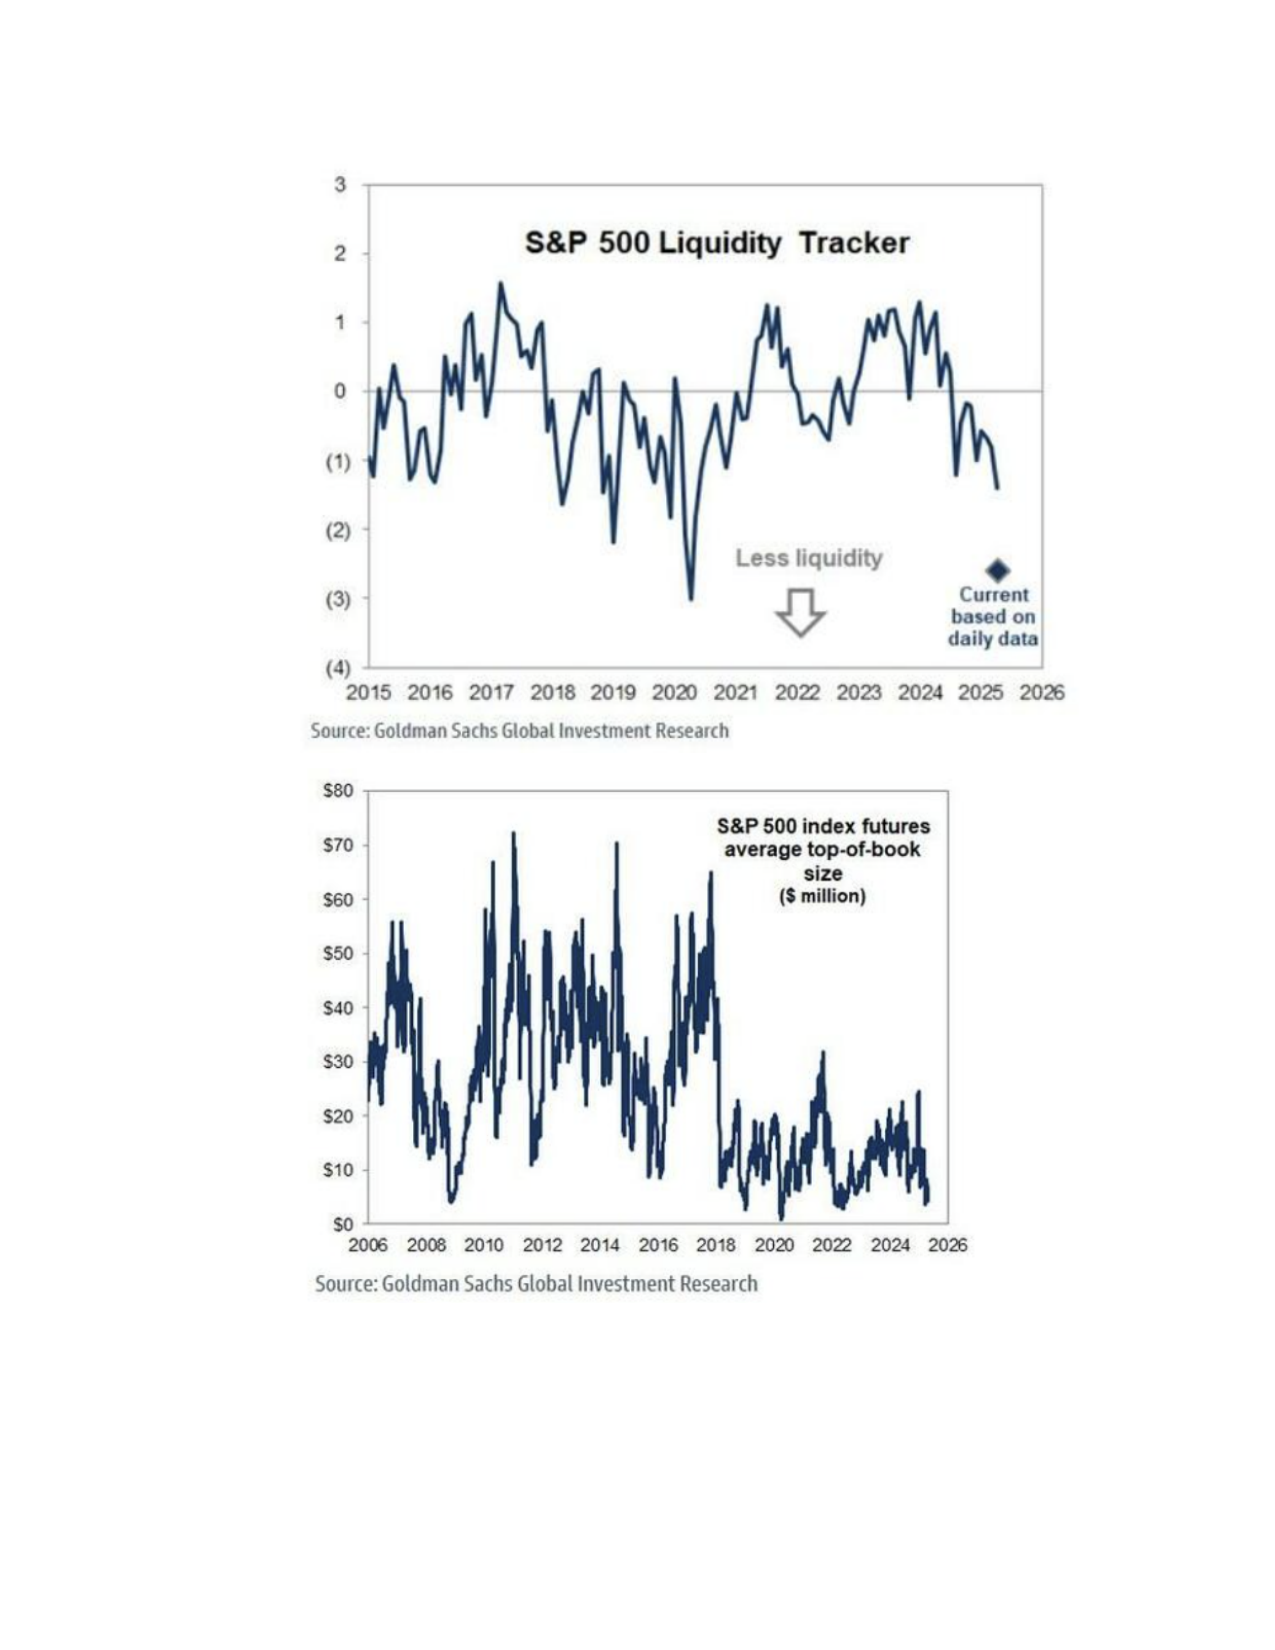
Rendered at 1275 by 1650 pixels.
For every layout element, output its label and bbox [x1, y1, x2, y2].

picture [300, 150, 1099, 753]
picture [300, 754, 1031, 1310]
